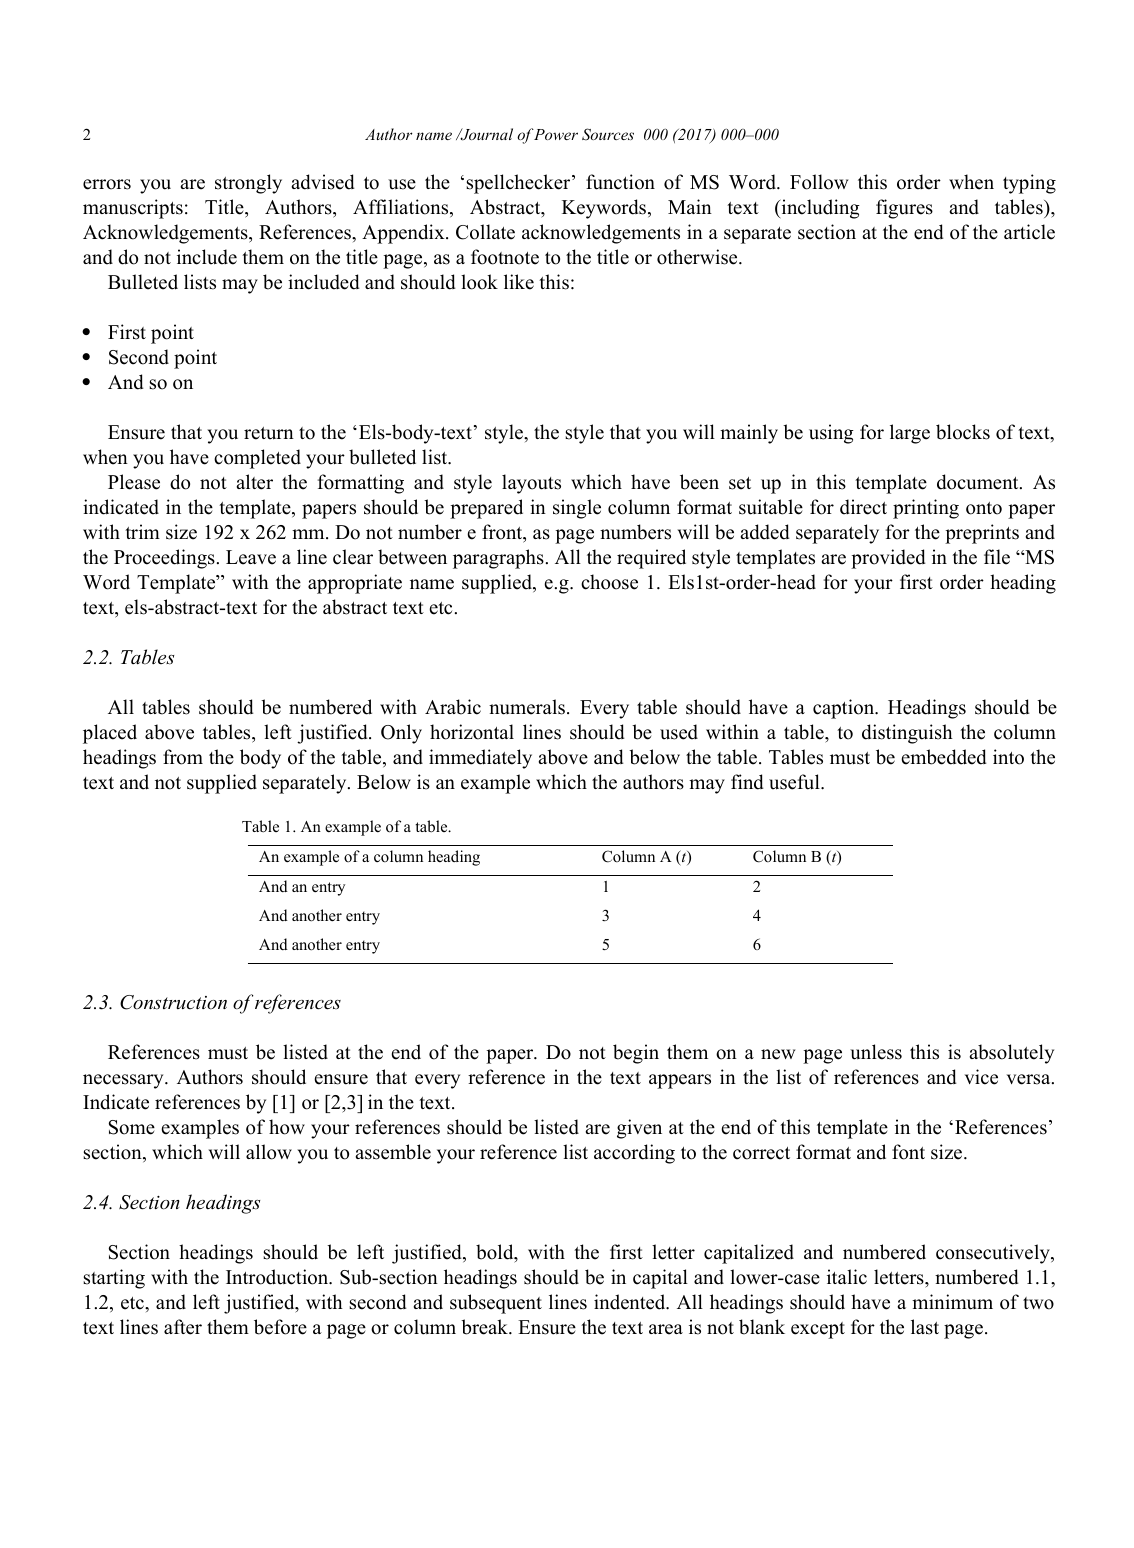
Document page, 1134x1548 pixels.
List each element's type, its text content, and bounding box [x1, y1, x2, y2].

table_cell 2 [741, 876, 892, 905]
text Ensure that you return to the ‘Els-body-text’ style, the style that you will mainly be using for large blocks of text, when you have completed your bulleted list. [83, 419, 1057, 469]
text Construction of references [83, 989, 1057, 1014]
text Section headings [83, 1189, 1057, 1214]
text All tables should be numbered with Arabic numerals. Every table should have a caption. Headings should be placed above tables, left justified. Only horizontal lines should be used within a table, to distinguish the column headings from the body of the table, and immediately above and below the table. Tables must be embedded into the text and not supplied separately. Below is an example which the authors may find useful. [83, 694, 1057, 794]
text Section headings should be left justified, bold, with the first letter capitalized and numbered consecutively, starting with the Introduction. Sub-section headings should be in capital and lower-case italic letters, numbered 1.1, 1.2, etc, and left justified, with second and subsequent lines indented. All headings should have a minimum of two text lines after them before a page or column break. Ensure the text area is not blank except for the last page. [83, 1239, 1057, 1339]
text Some examples of how your references should be listed are given at the end of this template in the ‘References’ section, which will allow you to assemble your reference list according to the correct format and font size. [83, 1114, 1057, 1164]
text Table 1. An example of a table. [221, 815, 1057, 836]
table_header Column B (t) [741, 846, 892, 875]
table_cell 1 [590, 876, 741, 905]
table_cell And another entry [248, 934, 590, 963]
list Second point [83, 344, 1057, 369]
text Please do not alter the formatting and style layouts which have been set up in this template document. As indicated in the template, papers should be prepared in single column format suitable for direct printing onto paper with trim size 192 x 262 mm. Do not number e front, as page numbers will be added separately for the preprints and the Proceedings. Leave a line clear between paragraphs. All the required style templates are provided in the file “MS Word Template” with the appropriate name supplied, e.g. choose 1. Els1st-order-head for your first order heading text, els-abstract-text for the abstract text etc. [83, 469, 1057, 619]
table_cell And an entry [248, 876, 590, 905]
table_cell 5 [590, 934, 741, 963]
text Bulleted lists may be included and should look like this: [83, 269, 1057, 294]
text Tables [83, 644, 1057, 669]
list And so on [83, 369, 1057, 394]
table_cell 6 [741, 934, 892, 963]
table_cell 3 [590, 905, 741, 934]
table_cell And another entry [248, 905, 590, 934]
list First point [83, 319, 1057, 344]
text References must be listed at the end of the paper. Do not begin them on a new page unless this is absolutely necessary. Authors should ensure that every reference in the text appears in the list of references and vice versa. Indicate references by [1] or [2,3] in the text. [83, 1039, 1057, 1114]
table_cell 4 [741, 905, 892, 934]
table_header Column A (t) [590, 846, 741, 875]
table_header An example of a column heading [248, 846, 590, 875]
